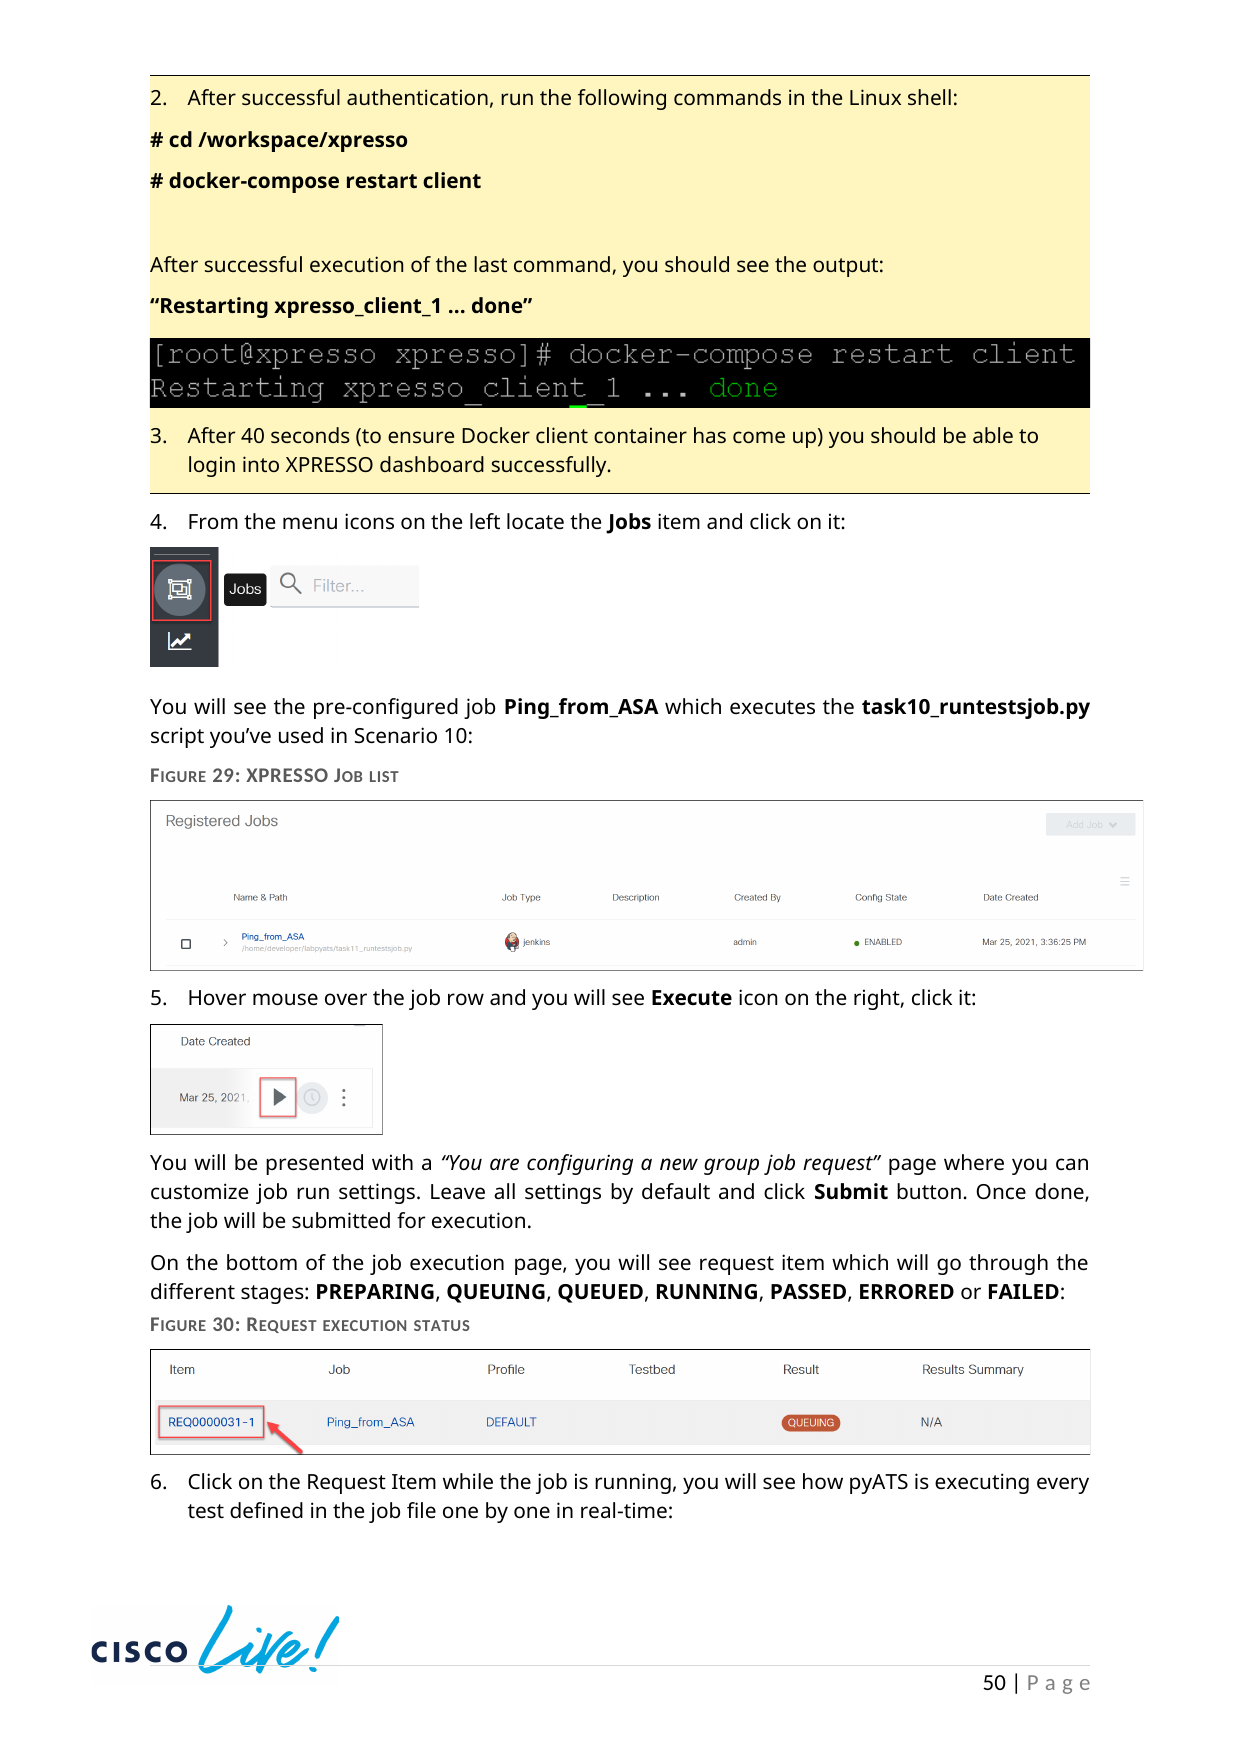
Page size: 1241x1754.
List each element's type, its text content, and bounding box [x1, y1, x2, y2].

picture [150, 1024, 383, 1135]
list After 40 seconds (to ensure Docker client container has come up) you should be able to login into XPRESSO dashboard successfully. [150, 412, 1090, 493]
picture [149, 338, 1091, 408]
list After successful authentication, run the following commands in the Linux shell: [150, 76, 1090, 111]
picture [150, 800, 1144, 971]
picture [150, 1349, 1091, 1455]
text # cd /workspace/xpresso [150, 117, 1090, 153]
picture [150, 547, 419, 667]
text Hover mouse over the job row and you will see Execute icon on the right, click it: [150, 983, 1090, 1012]
text You will be presented with a “You are configuring a new group job request” page where you can customize job run settings. Leave all settings by default and click Submit button. Once done, the job will be submitted for execution. [150, 1147, 1090, 1234]
picture [91, 1605, 339, 1686]
text Click on the Request Item while the job is running, you will see how pyATS is executing every test defined in the job file one by one in real-time: [150, 1467, 1090, 1525]
text “Restarting xpresso_client_1 ... done” [150, 283, 1090, 320]
picture [228, 1657, 241, 1665]
text After successful execution of the last command, you should see the output: [150, 242, 1090, 278]
text You will see the pre-configured job Ping_from_ASA which executes the task10_runtestsjob.py script you’ve used in Scenario 10: [150, 692, 1090, 750]
text Figure 30: Request execution status [150, 1311, 1090, 1337]
text Figure 29: XPRESSO Job list [150, 762, 1090, 788]
text From the menu icons on the left locate the Jobs item and click on it: [150, 506, 1090, 535]
text On the bottom of the job execution page, you will see request item which will go through the different stages: PREPARING, QUEUING, QUEUED, RUNNING, PASSED, ERRORED or FAILED: [150, 1247, 1090, 1305]
picture [205, 1605, 339, 1665]
text # docker-compose restart client [150, 158, 1090, 195]
